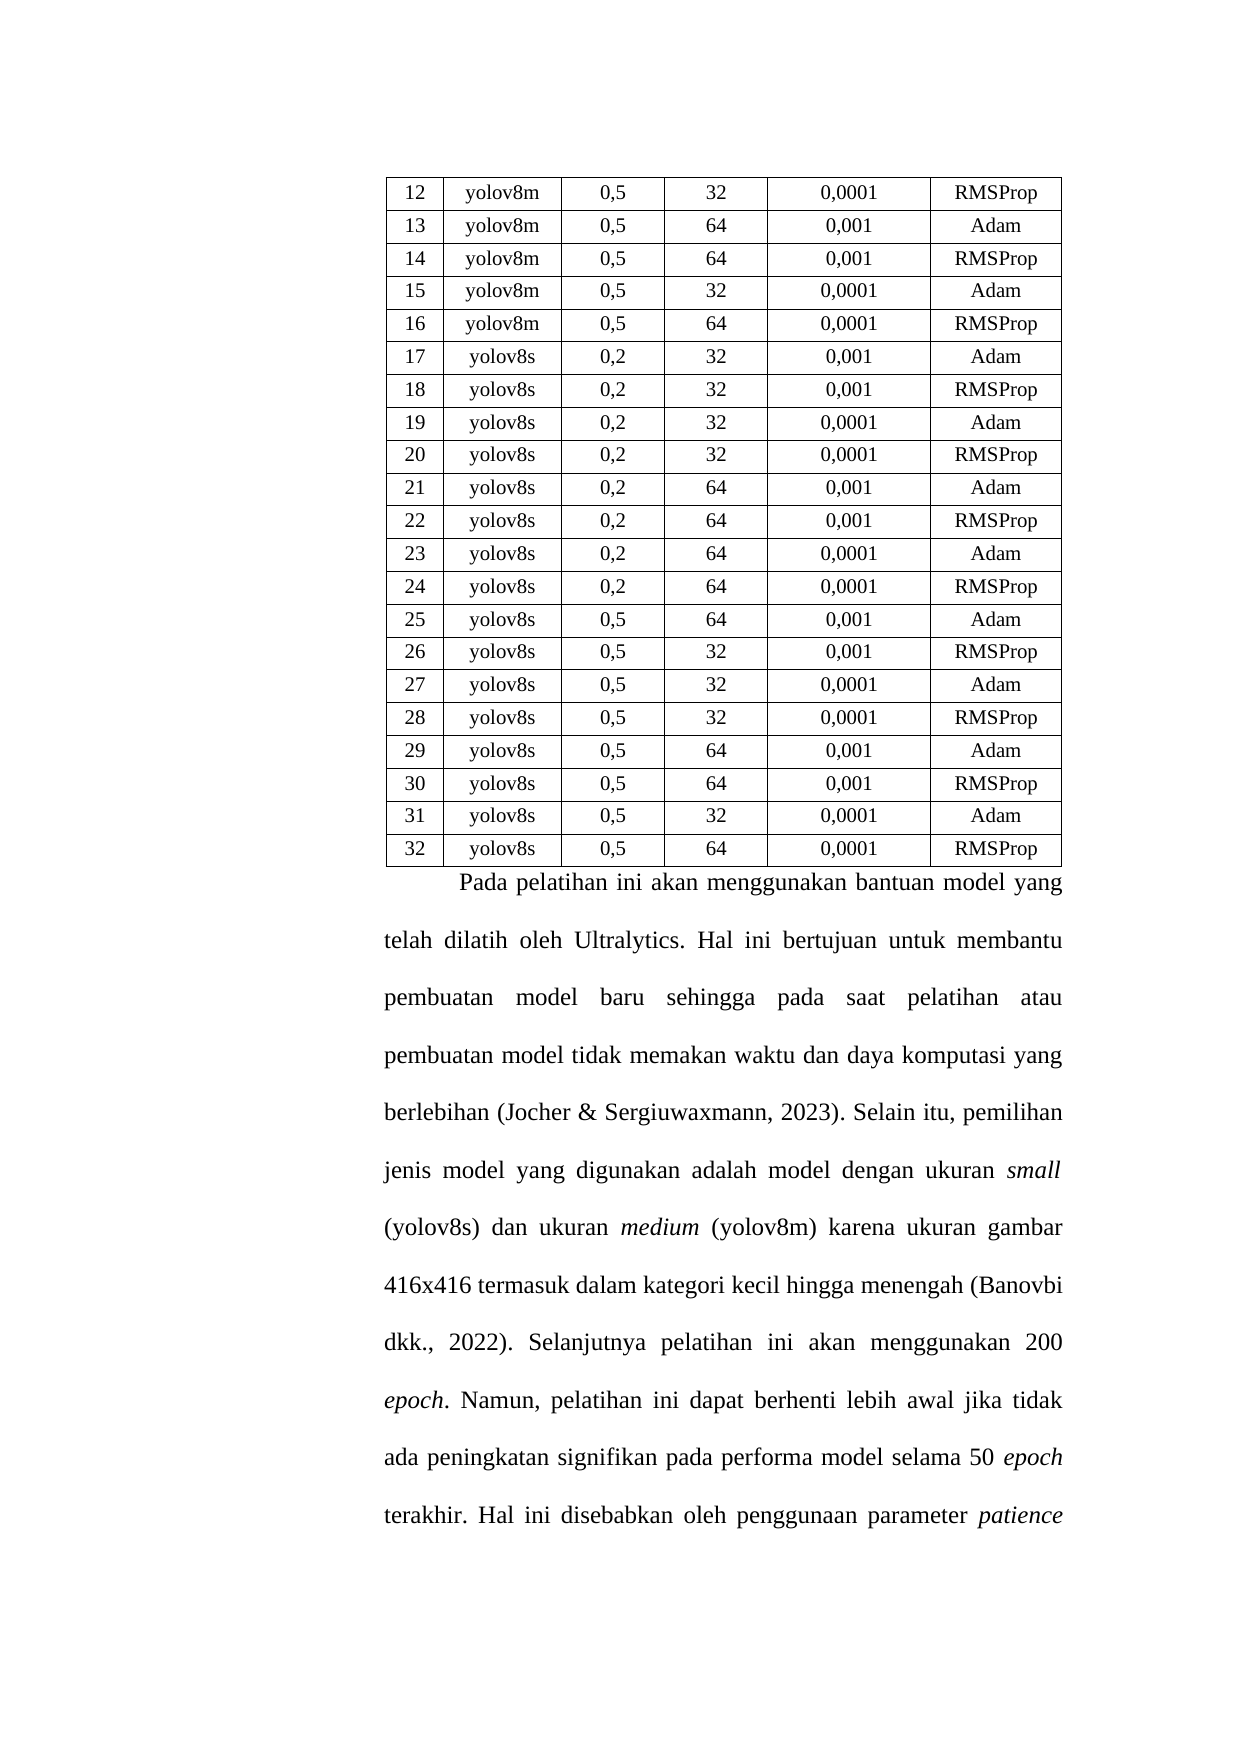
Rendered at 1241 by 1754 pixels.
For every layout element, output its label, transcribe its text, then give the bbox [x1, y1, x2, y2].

table_cell 64 [665, 605, 767, 637]
table_cell 0,5 [562, 211, 664, 243]
table_cell 18 [387, 375, 443, 407]
table_cell 0,0001 [768, 670, 930, 702]
table_cell Adam [931, 408, 1061, 440]
table_cell 0,001 [768, 211, 930, 243]
table_cell yolov8s [444, 474, 561, 505]
table_cell 0,5 [562, 310, 664, 341]
table_cell 0,001 [768, 736, 930, 768]
table_cell Adam [931, 211, 1061, 243]
table_cell 0,2 [562, 572, 664, 604]
table_cell yolov8s [444, 605, 561, 637]
table_cell 21 [387, 474, 443, 505]
table_cell 0,001 [768, 605, 930, 637]
table_cell 32 [665, 441, 767, 472]
table_cell yolov8s [444, 703, 561, 735]
table_cell Adam [931, 277, 1061, 308]
table_cell 25 [387, 605, 443, 637]
table_cell 0,5 [562, 703, 664, 735]
table_cell 0,001 [768, 769, 930, 801]
table_cell 17 [387, 342, 443, 374]
table_cell 64 [665, 474, 767, 505]
table_cell 32 [665, 277, 767, 308]
table_cell 0,001 [768, 244, 930, 276]
table_cell 15 [387, 277, 443, 308]
table_cell 32 [665, 178, 767, 210]
table_cell 12 [387, 178, 443, 210]
table_cell yolov8s [444, 670, 561, 702]
table_cell 0,0001 [768, 441, 930, 472]
table_cell 0,2 [562, 441, 664, 472]
table_cell 14 [387, 244, 443, 276]
table_cell RMSProp [931, 244, 1061, 276]
table_cell 64 [665, 506, 767, 538]
table_cell 0,0001 [768, 277, 930, 308]
table_cell 64 [665, 835, 767, 866]
table_cell 0,0001 [768, 408, 930, 440]
table_cell yolov8s [444, 342, 561, 374]
table_cell 27 [387, 670, 443, 702]
table_cell Adam [931, 539, 1061, 571]
table_cell 64 [665, 244, 767, 276]
table_cell Adam [931, 736, 1061, 768]
table_cell RMSProp [931, 310, 1061, 341]
table_cell 0,001 [768, 342, 930, 374]
table_cell 32 [665, 703, 767, 735]
table_cell yolov8s [444, 408, 561, 440]
table_cell 32 [665, 802, 767, 833]
table_cell 64 [665, 211, 767, 243]
table_cell 0,0001 [768, 178, 930, 210]
table_cell 0,5 [562, 670, 664, 702]
table_cell RMSProp [931, 703, 1061, 735]
table_cell yolov8s [444, 375, 561, 407]
table_cell 28 [387, 703, 443, 735]
table_cell 64 [665, 572, 767, 604]
table_cell 29 [387, 736, 443, 768]
table_cell Adam [931, 342, 1061, 374]
table_cell 0,5 [562, 277, 664, 308]
table_cell 0,0001 [768, 539, 930, 571]
table_cell yolov8m [444, 277, 561, 308]
table_cell 23 [387, 539, 443, 571]
table_cell 13 [387, 211, 443, 243]
table_cell RMSProp [931, 178, 1061, 210]
table_cell yolov8m [444, 211, 561, 243]
table_cell 0,5 [562, 736, 664, 768]
table_cell RMSProp [931, 375, 1061, 407]
table_cell 0,0001 [768, 703, 930, 735]
table_cell yolov8s [444, 769, 561, 801]
table_cell 32 [665, 375, 767, 407]
table_cell 0,5 [562, 769, 664, 801]
table_cell 30 [387, 769, 443, 801]
table_cell 0,5 [562, 835, 664, 866]
table_cell yolov8s [444, 638, 561, 669]
table_cell yolov8m [444, 310, 561, 341]
table_cell 24 [387, 572, 443, 604]
table_cell RMSProp [931, 441, 1061, 472]
table_cell 0,2 [562, 474, 664, 505]
table_cell 0,001 [768, 375, 930, 407]
table_cell 0,2 [562, 342, 664, 374]
table_cell yolov8s [444, 441, 561, 472]
table_cell 0,2 [562, 408, 664, 440]
table_cell Adam [931, 605, 1061, 637]
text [384, 867, 1063, 1528]
table_cell 0,001 [768, 474, 930, 505]
table_cell yolov8s [444, 539, 561, 571]
table_cell 22 [387, 506, 443, 538]
table_cell 0,5 [562, 605, 664, 637]
table_cell RMSProp [931, 835, 1061, 866]
table_cell Adam [931, 474, 1061, 505]
table_cell 32 [665, 670, 767, 702]
table_cell Adam [931, 670, 1061, 702]
table_cell 64 [665, 769, 767, 801]
table_cell RMSProp [931, 506, 1061, 538]
table_cell 26 [387, 638, 443, 669]
table_cell 0,2 [562, 539, 664, 571]
table_cell 19 [387, 408, 443, 440]
table_cell 0,2 [562, 506, 664, 538]
table_cell 64 [665, 310, 767, 341]
table_cell 0,5 [562, 802, 664, 833]
table_cell RMSProp [931, 769, 1061, 801]
table_cell 31 [387, 802, 443, 833]
table_cell yolov8s [444, 572, 561, 604]
table_cell 0,0001 [768, 802, 930, 833]
table_cell 32 [387, 835, 443, 866]
table_cell Adam [931, 802, 1061, 833]
table_cell 32 [665, 638, 767, 669]
table_cell RMSProp [931, 638, 1061, 669]
table_cell 20 [387, 441, 443, 472]
table_cell yolov8s [444, 506, 561, 538]
table_cell 0,0001 [768, 572, 930, 604]
table_cell 0,5 [562, 638, 664, 669]
table_cell 32 [665, 342, 767, 374]
table_cell yolov8s [444, 736, 561, 768]
table_cell 0,001 [768, 506, 930, 538]
table_cell 64 [665, 736, 767, 768]
table_cell 16 [387, 310, 443, 341]
table_cell 0,0001 [768, 835, 930, 866]
table_cell 0,5 [562, 244, 664, 276]
table_cell RMSProp [931, 572, 1061, 604]
table_cell 0,5 [562, 178, 664, 210]
table_cell yolov8m [444, 178, 561, 210]
table_cell 0,2 [562, 375, 664, 407]
table_cell 0,0001 [768, 310, 930, 341]
table_cell yolov8m [444, 244, 561, 276]
table_cell yolov8s [444, 835, 561, 866]
table_cell 32 [665, 408, 767, 440]
table_cell 64 [665, 539, 767, 571]
table_cell yolov8s [444, 802, 561, 833]
table_cell 0,001 [768, 638, 930, 669]
